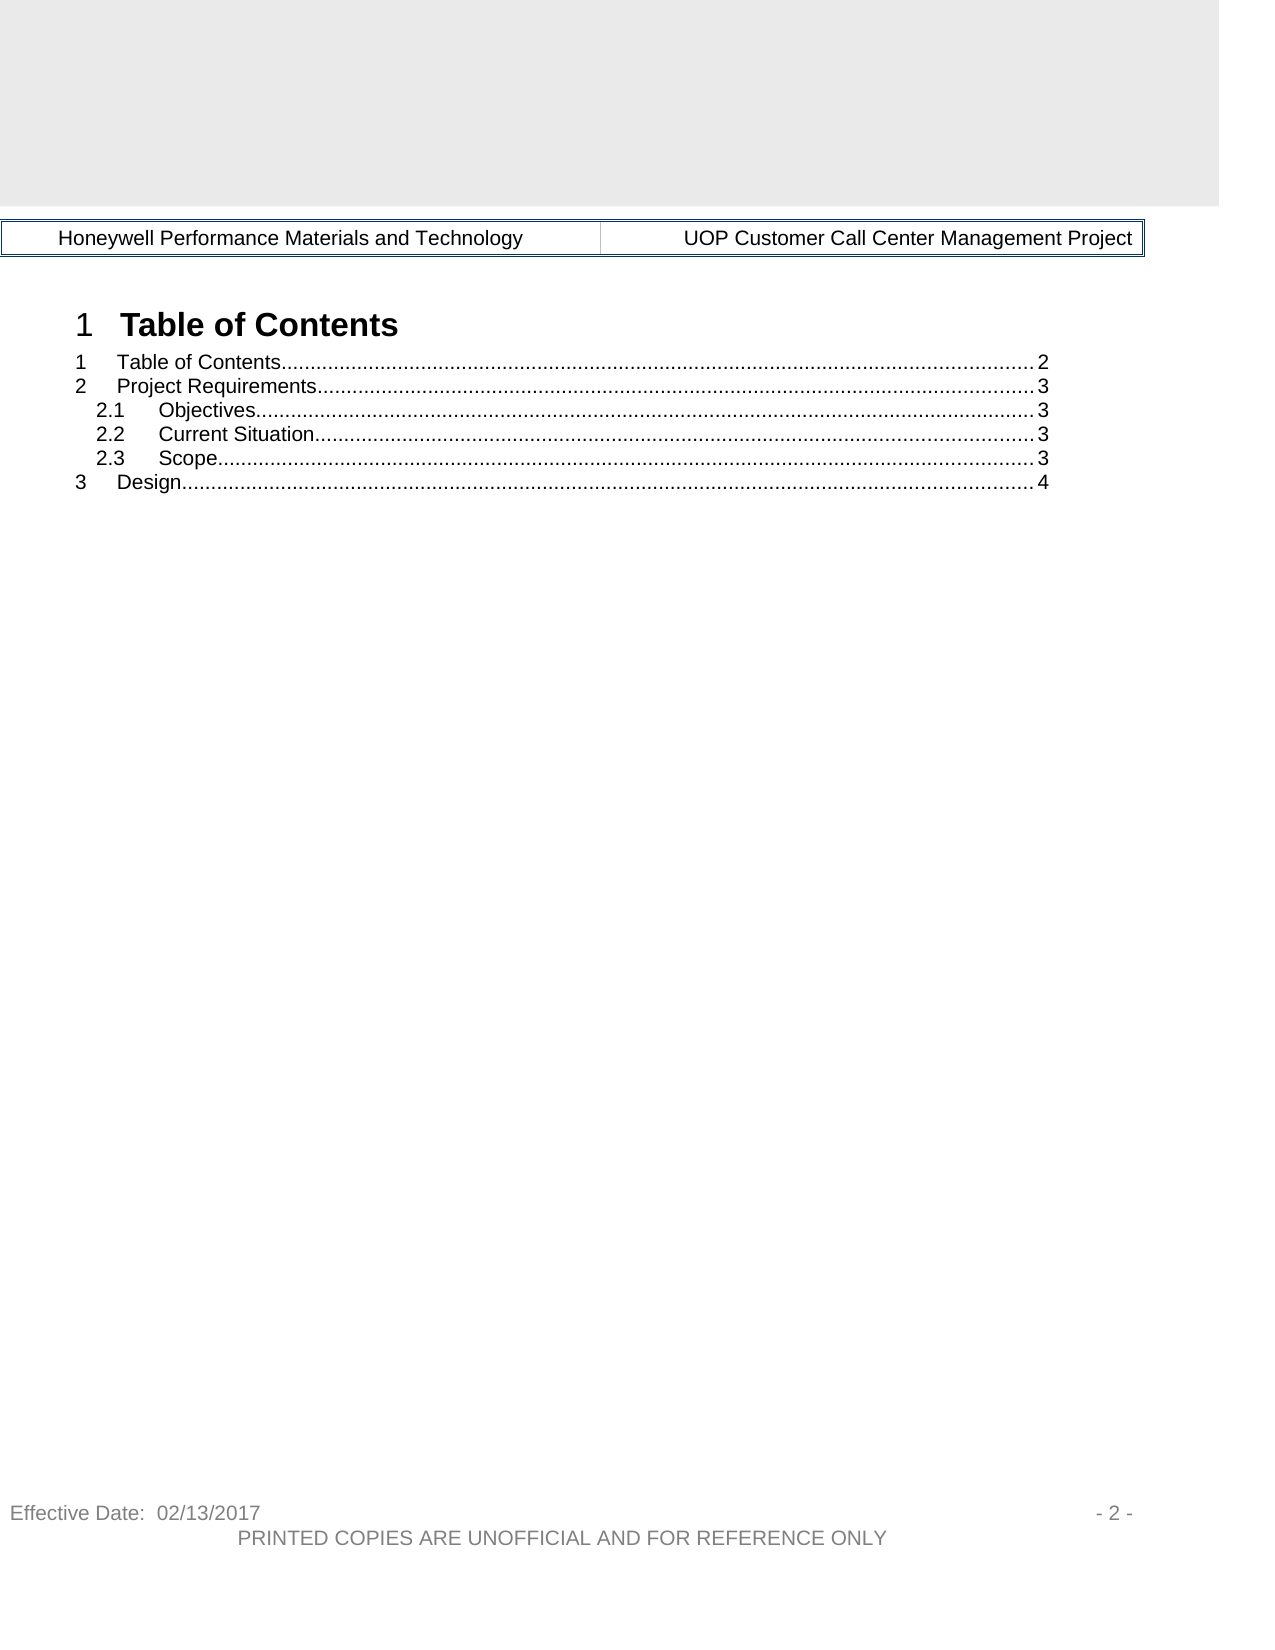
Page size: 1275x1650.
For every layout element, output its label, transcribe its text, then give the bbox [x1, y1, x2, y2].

text 3 Design 4 [75, 469, 1200, 493]
text 1 Table of Contents 2 [75, 350, 1200, 374]
text 2 Project Requirements 3 [75, 374, 1200, 398]
text 2.2 Current Situation 3 [96, 422, 1200, 446]
subtitle Table of Contents [75, 305, 1200, 343]
text 2.3 Scope 3 [96, 446, 1200, 469]
text 2.1 Objectives 3 [96, 398, 1200, 422]
